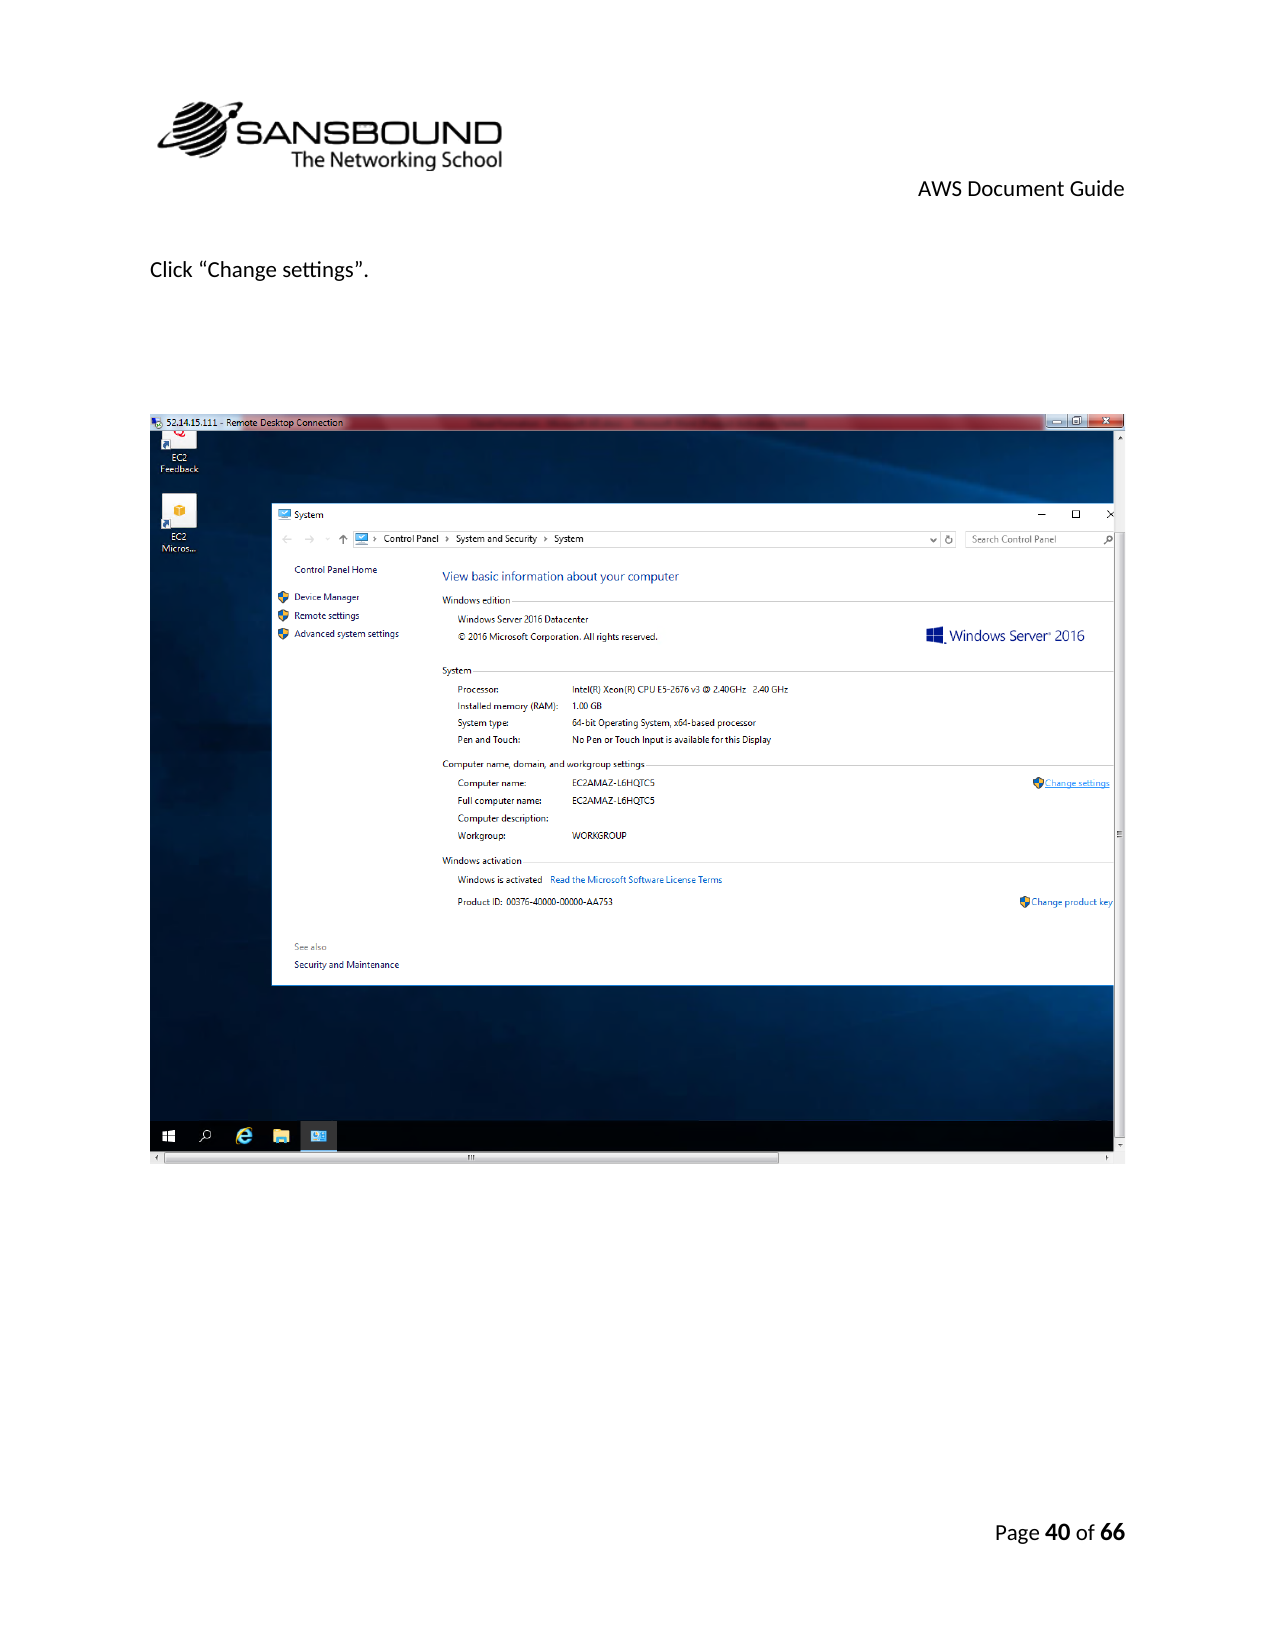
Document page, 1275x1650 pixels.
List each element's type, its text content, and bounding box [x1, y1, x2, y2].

text Click “Change settings”. [150, 255, 1125, 283]
picture [150, 414, 1125, 1164]
picture [150, 75, 514, 197]
